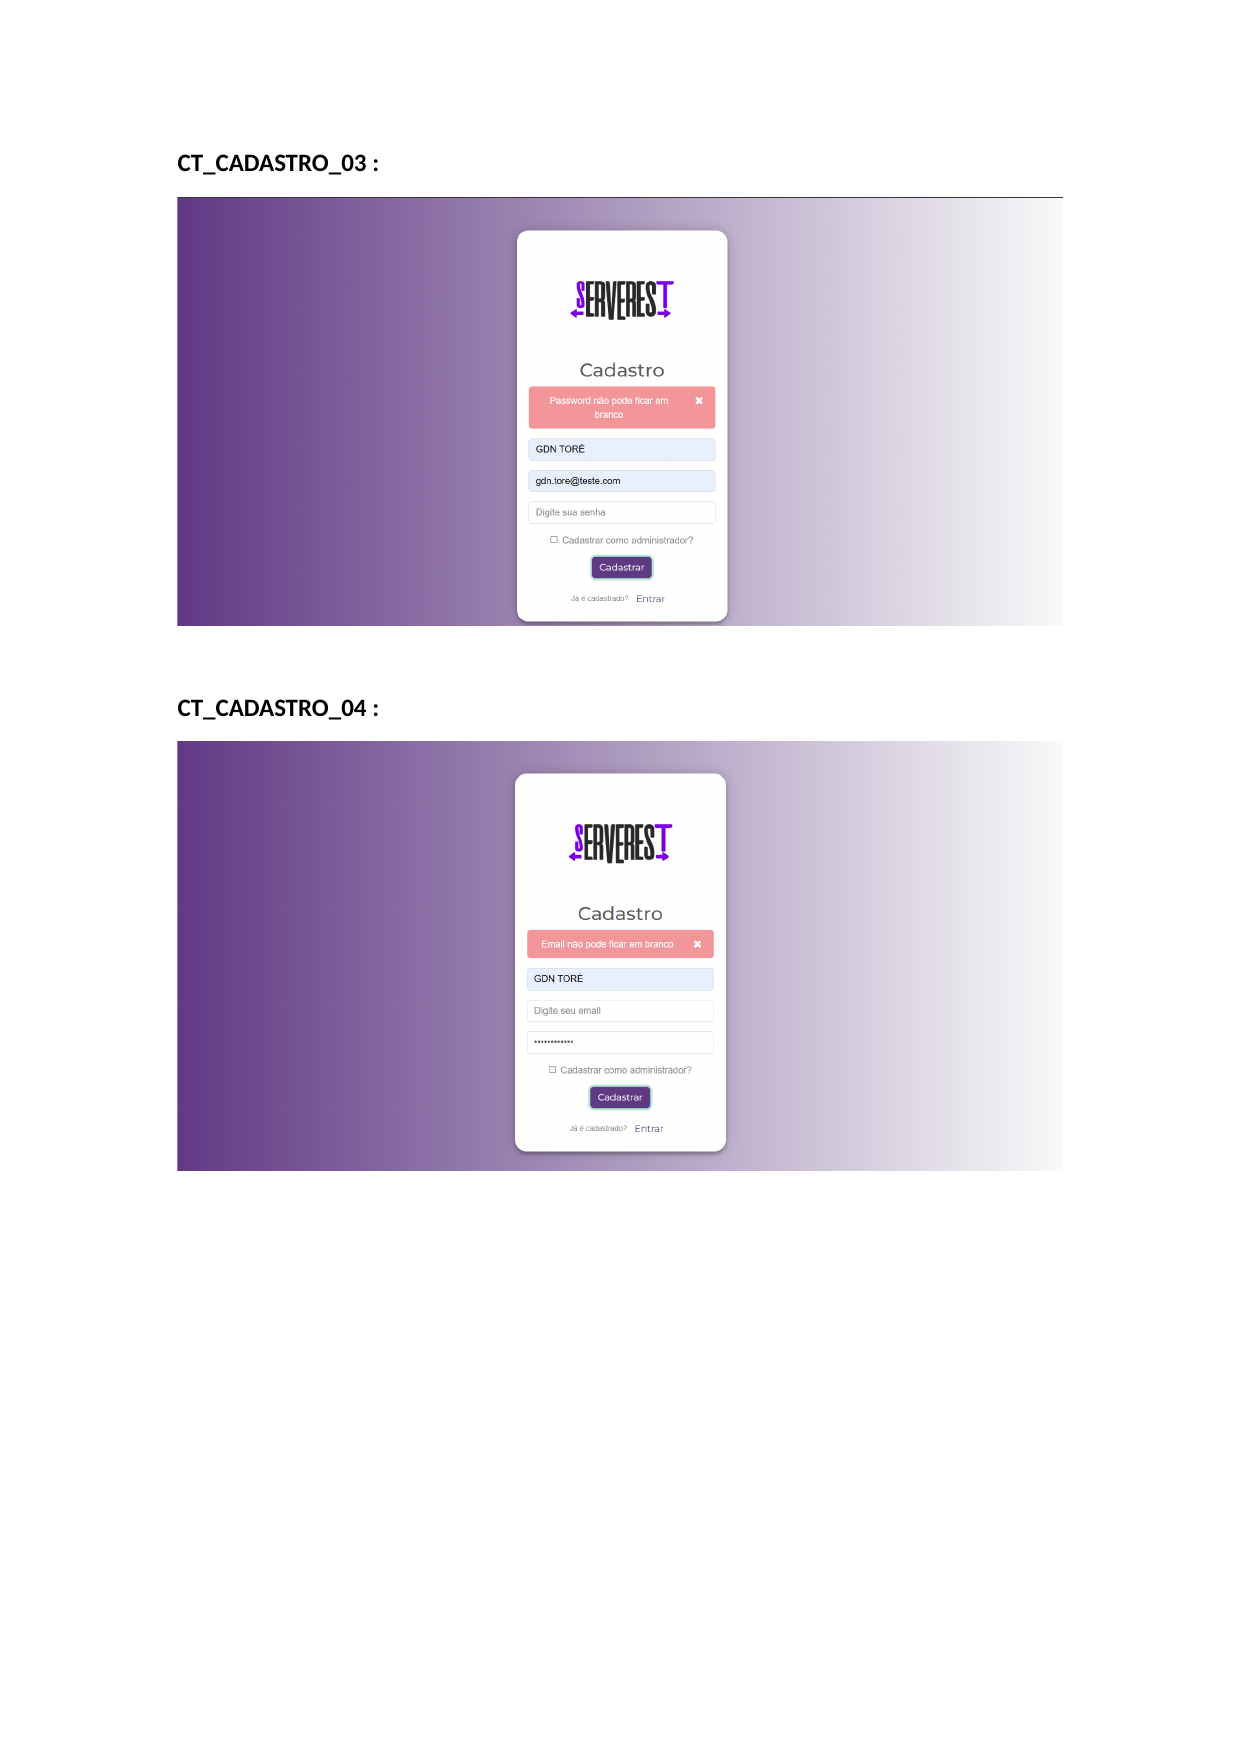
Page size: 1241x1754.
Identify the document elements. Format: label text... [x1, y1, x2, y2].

text CT_CADASTRO_03 : [177, 148, 1063, 178]
text CT_CADASTRO_04 : [177, 692, 1063, 722]
picture [177, 197, 1063, 626]
picture [177, 741, 1063, 1171]
